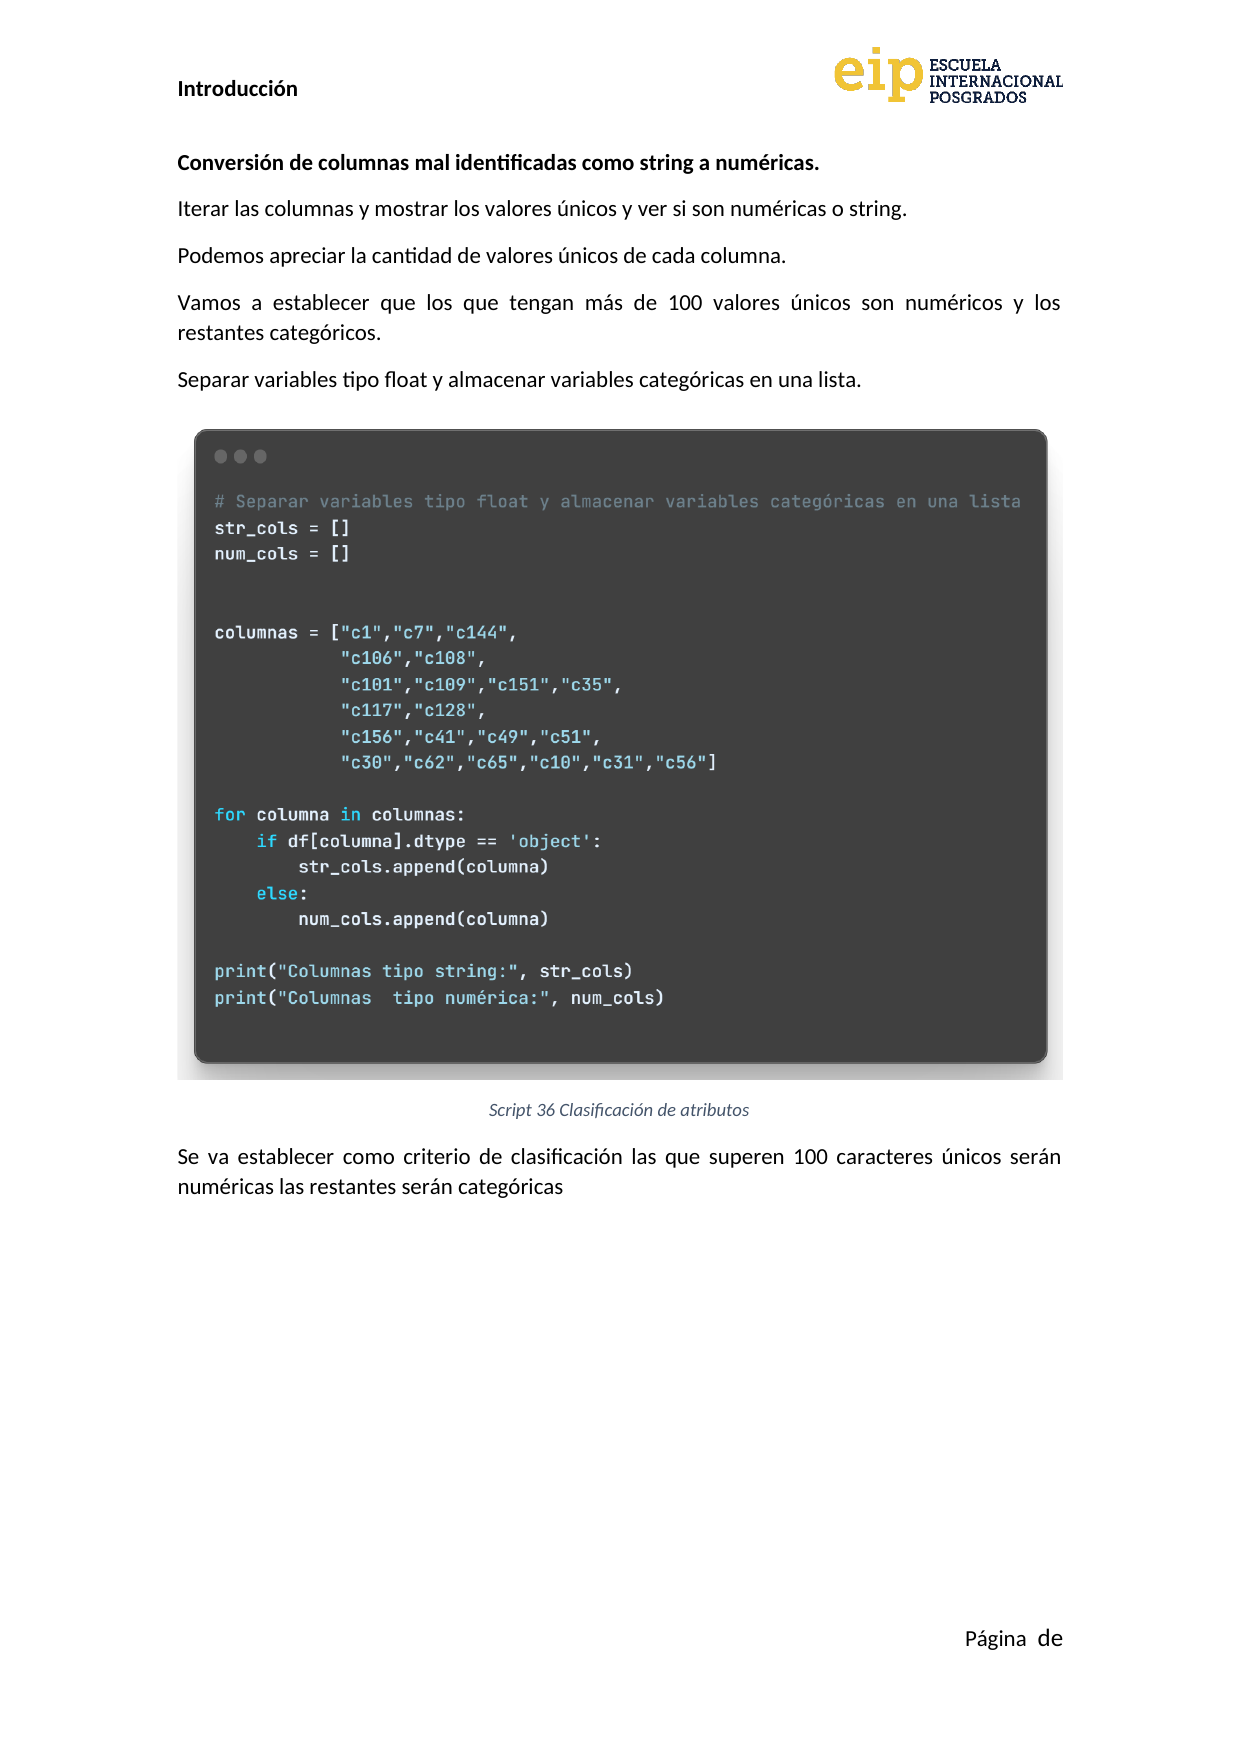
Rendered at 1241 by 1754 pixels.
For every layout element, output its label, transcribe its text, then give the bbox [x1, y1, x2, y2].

text Vamos a establecer que los que tengan más de 100 valores únicos son numéricos y los restantes categóricos. [177, 288, 1063, 346]
text Iterar las columnas y mostrar los valores únicos y ver si son numéricas o string. [177, 194, 1063, 222]
text Script 36 Clasificación de atributos [177, 1098, 1063, 1121]
picture [177, 412, 1063, 1080]
text Separar variables tipo float y almacenar variables categóricas en una lista. [177, 365, 1063, 393]
text Podemos apreciar la cantidad de valores únicos de cada columna. [177, 241, 1063, 269]
text Se va establecer como criterio de clasificación las que superen 100 caracteres únicos serán numéricas las restantes serán categóricas [177, 1142, 1063, 1200]
text Conversión de columnas mal identificadas como string a numéricas. [177, 148, 1063, 176]
picture [834, 47, 1063, 103]
